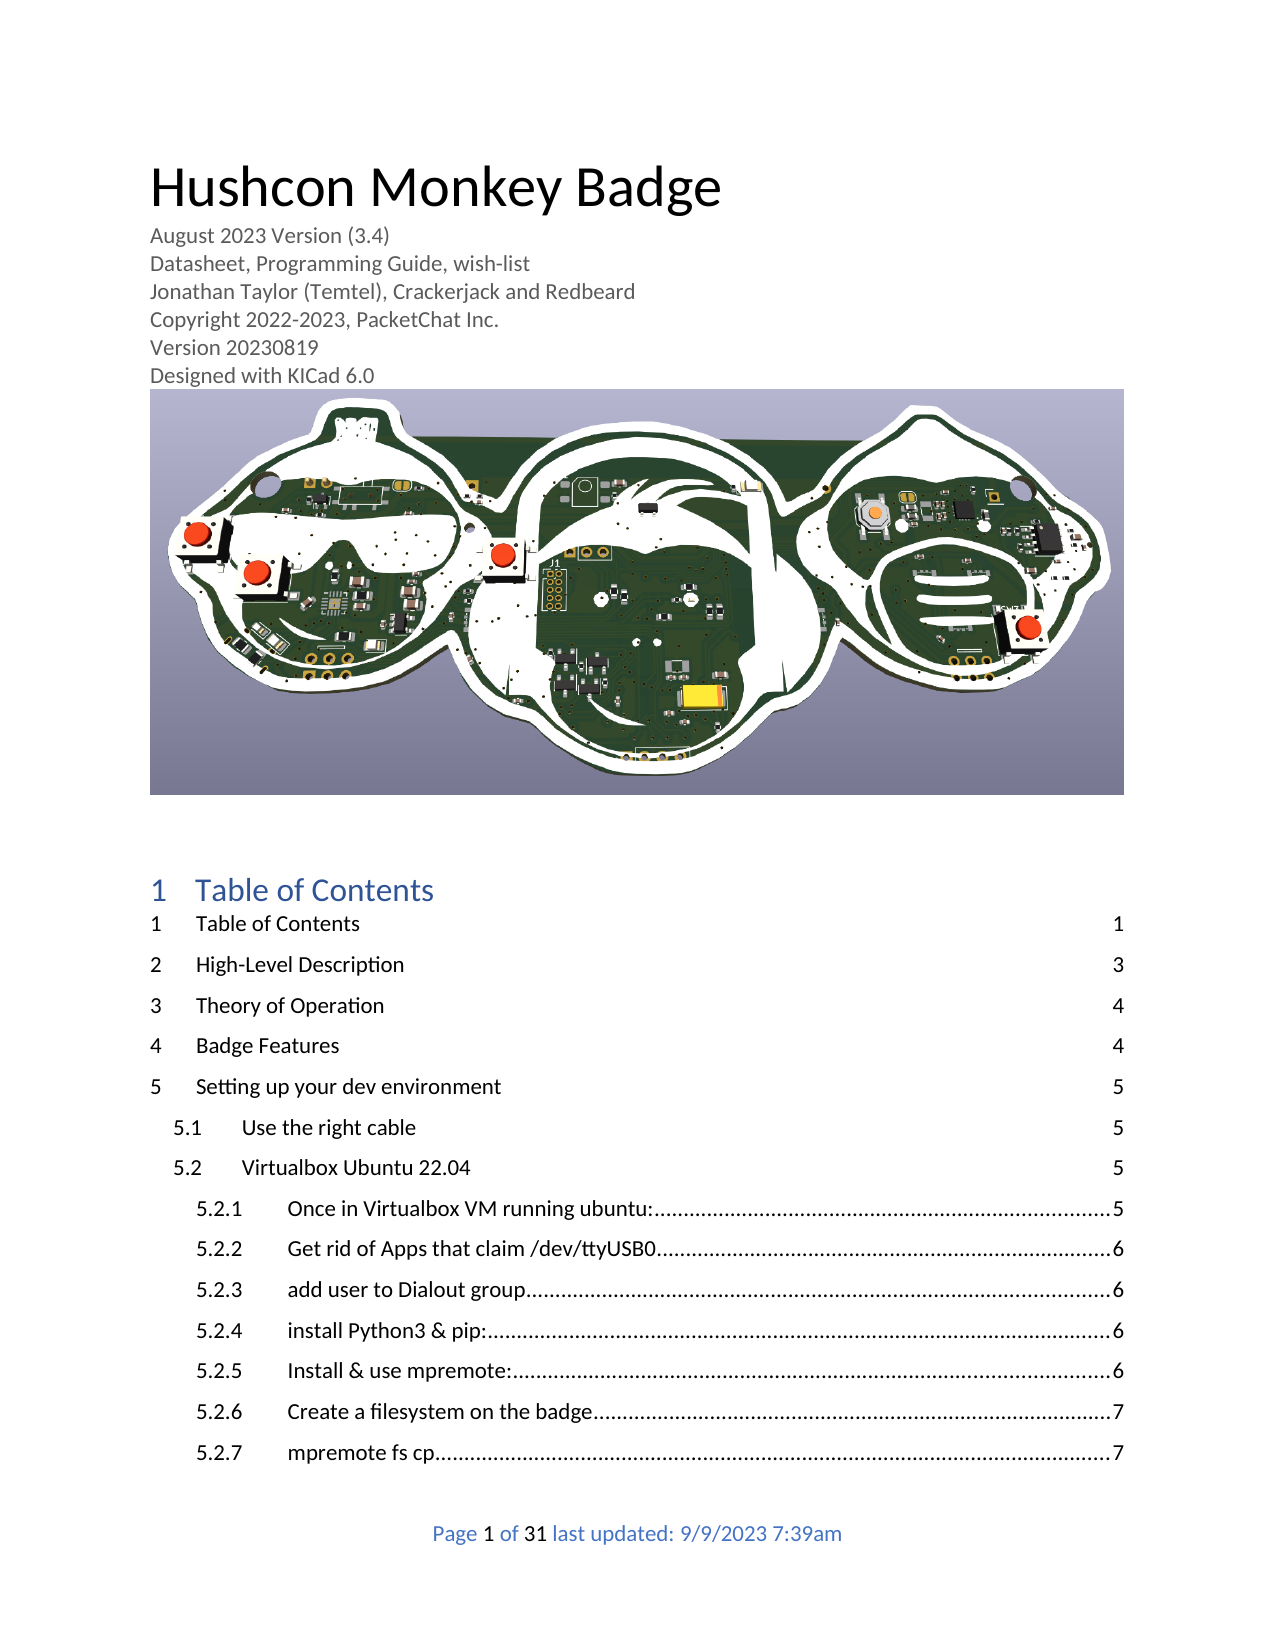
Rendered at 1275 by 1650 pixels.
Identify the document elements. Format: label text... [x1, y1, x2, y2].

title Hushcon Monkey Badge [150, 150, 1125, 221]
subtitle Version 20230819 [150, 333, 1125, 361]
picture [150, 389, 1124, 795]
subtitle Datasheet, Programming Guide, wish-list [150, 249, 1125, 277]
subtitle August 2023 Version (3.4) [150, 221, 1125, 249]
subtitle Jonathan Taylor (Temtel), Crackerjack and Redbeard [150, 277, 1125, 305]
subtitle Designed with KICad 6.0 [150, 361, 1125, 389]
subtitle Table of Contents [150, 869, 1125, 909]
subtitle Copyright 2022-2023, PacketChat Inc. [150, 305, 1125, 333]
